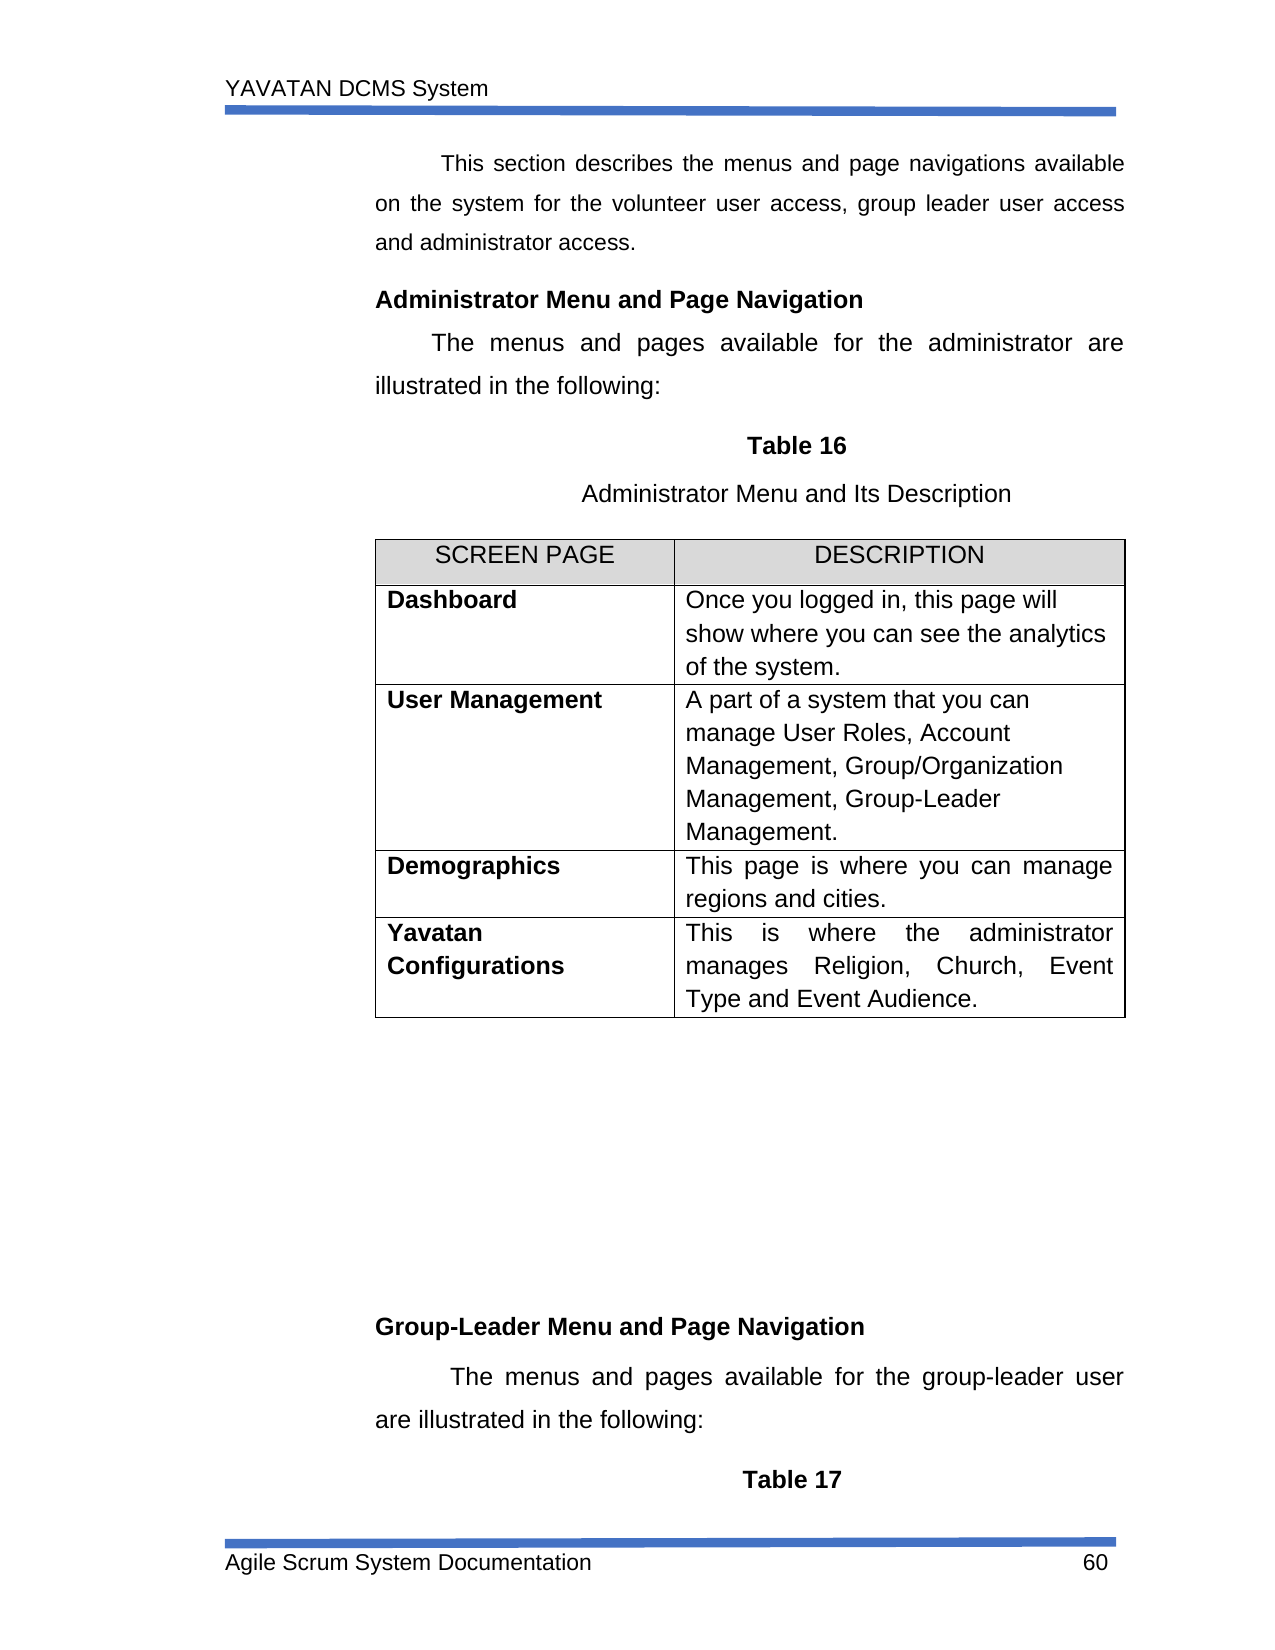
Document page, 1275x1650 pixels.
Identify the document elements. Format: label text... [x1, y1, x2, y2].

table_cell User Management [376, 685, 674, 850]
text Table 16 [300, 431, 1125, 460]
table_cell Yavatan Configurations [376, 918, 674, 1017]
table_cell This page is where you can manage regions and cities. [675, 851, 1124, 917]
text Table 17 [300, 1464, 1125, 1493]
table_cell Dashboard [376, 586, 674, 684]
subtitle Group-Leader Menu and Page Navigation [375, 1312, 1125, 1341]
text Administrator Menu and Its Description [300, 479, 1125, 508]
table_header SCREEN PAGE [376, 540, 674, 584]
table_cell Once you logged in, this page will show where you can see the analytics of the system. [675, 586, 1124, 684]
text This section describes the menus and page navigations available on the system for the volunteer user access, group leader user access and administrator access. [375, 150, 1125, 255]
text The menus and pages available for the group-leader user are illustrated in the following: [375, 1362, 1125, 1433]
table_cell Demographics [376, 851, 674, 917]
subtitle Administrator Menu and Page Navigation [300, 285, 1125, 314]
table_header DESCRIPTION [675, 540, 1124, 584]
table_cell A part of a system that you can manage User Roles, Account Management, Group/Organization Management, Group-Leader Management. [675, 685, 1124, 850]
text The menus and pages available for the administrator are illustrated in the following: [375, 328, 1125, 400]
table_cell This is where the administrator manages Religion, Church, Event Type and Event Audience. [675, 918, 1124, 1017]
